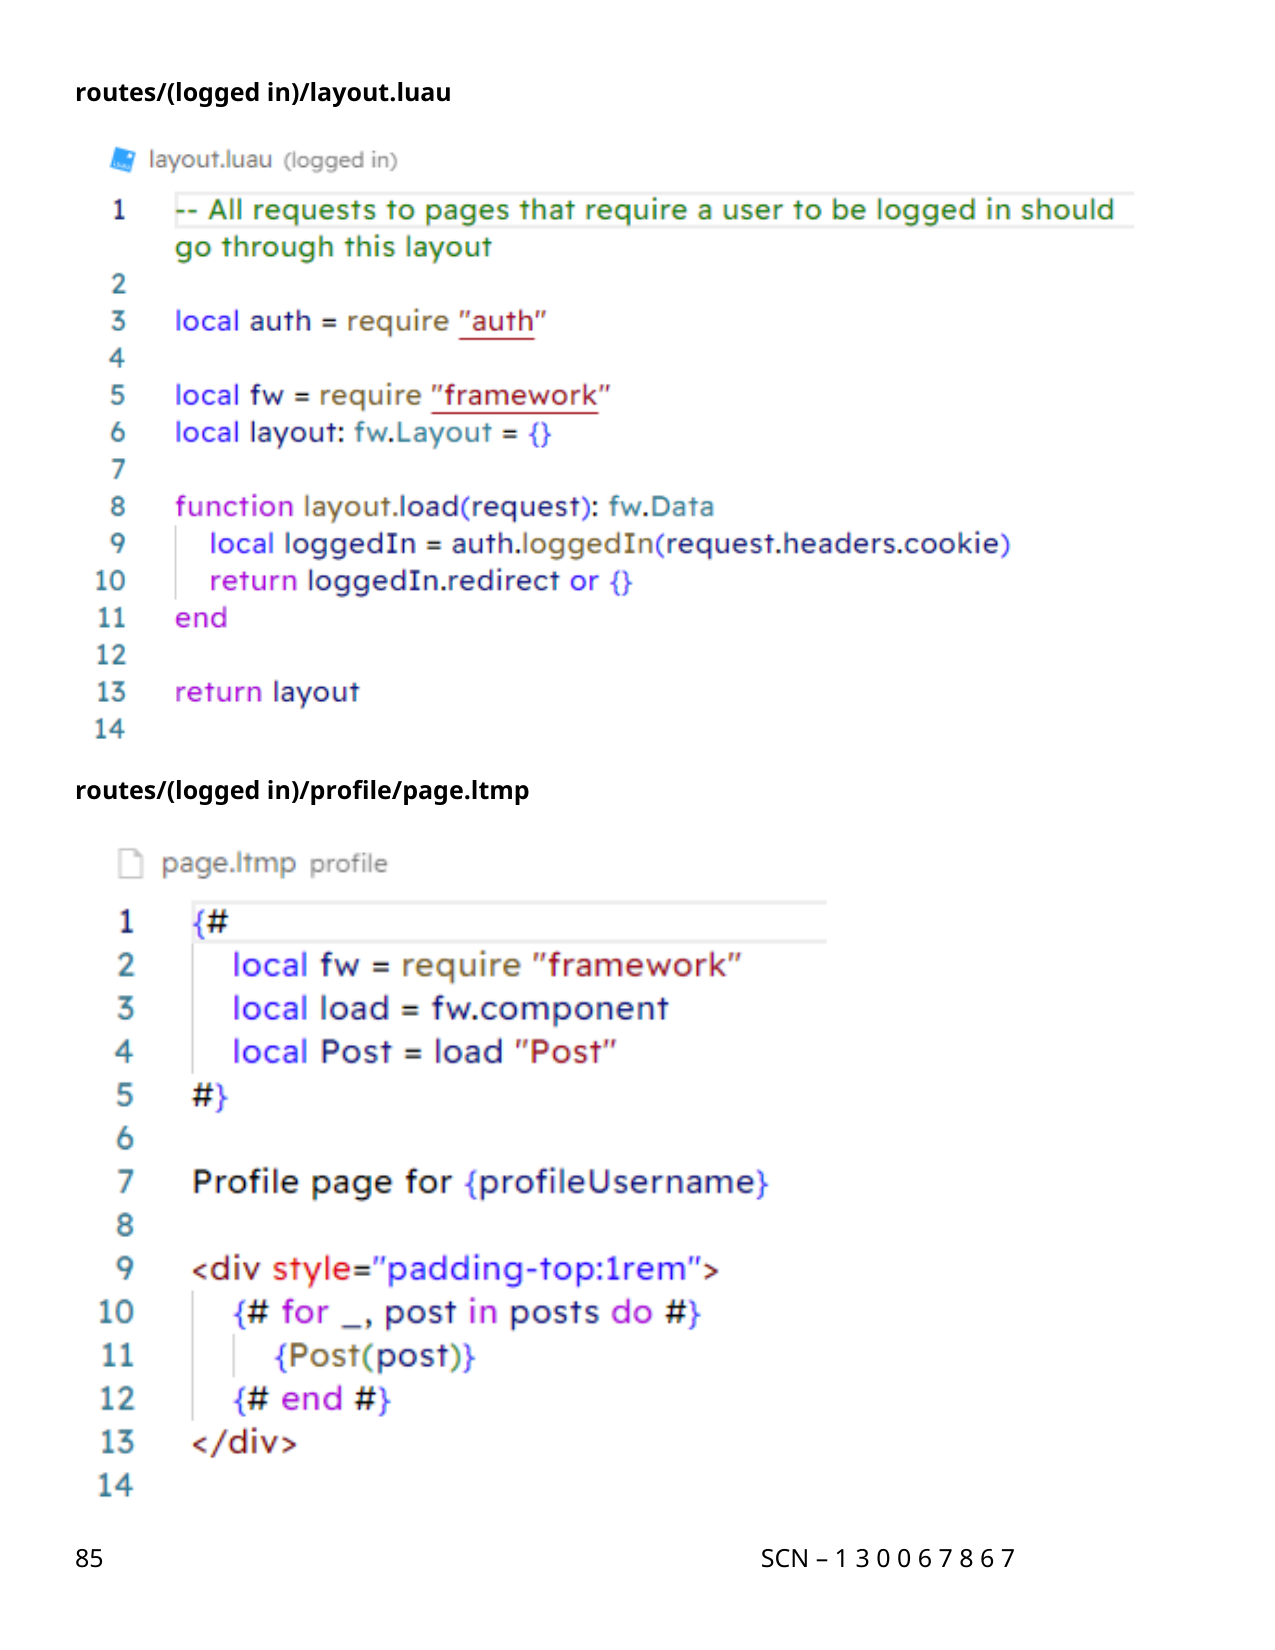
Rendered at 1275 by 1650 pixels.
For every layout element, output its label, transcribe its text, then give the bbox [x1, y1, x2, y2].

subtitle routes/(logged in)/profile/page.ltmp [75, 773, 1200, 807]
picture [75, 825, 827, 1521]
picture [75, 127, 1135, 752]
subtitle routes/(logged in)/layout.luau [75, 75, 1200, 109]
